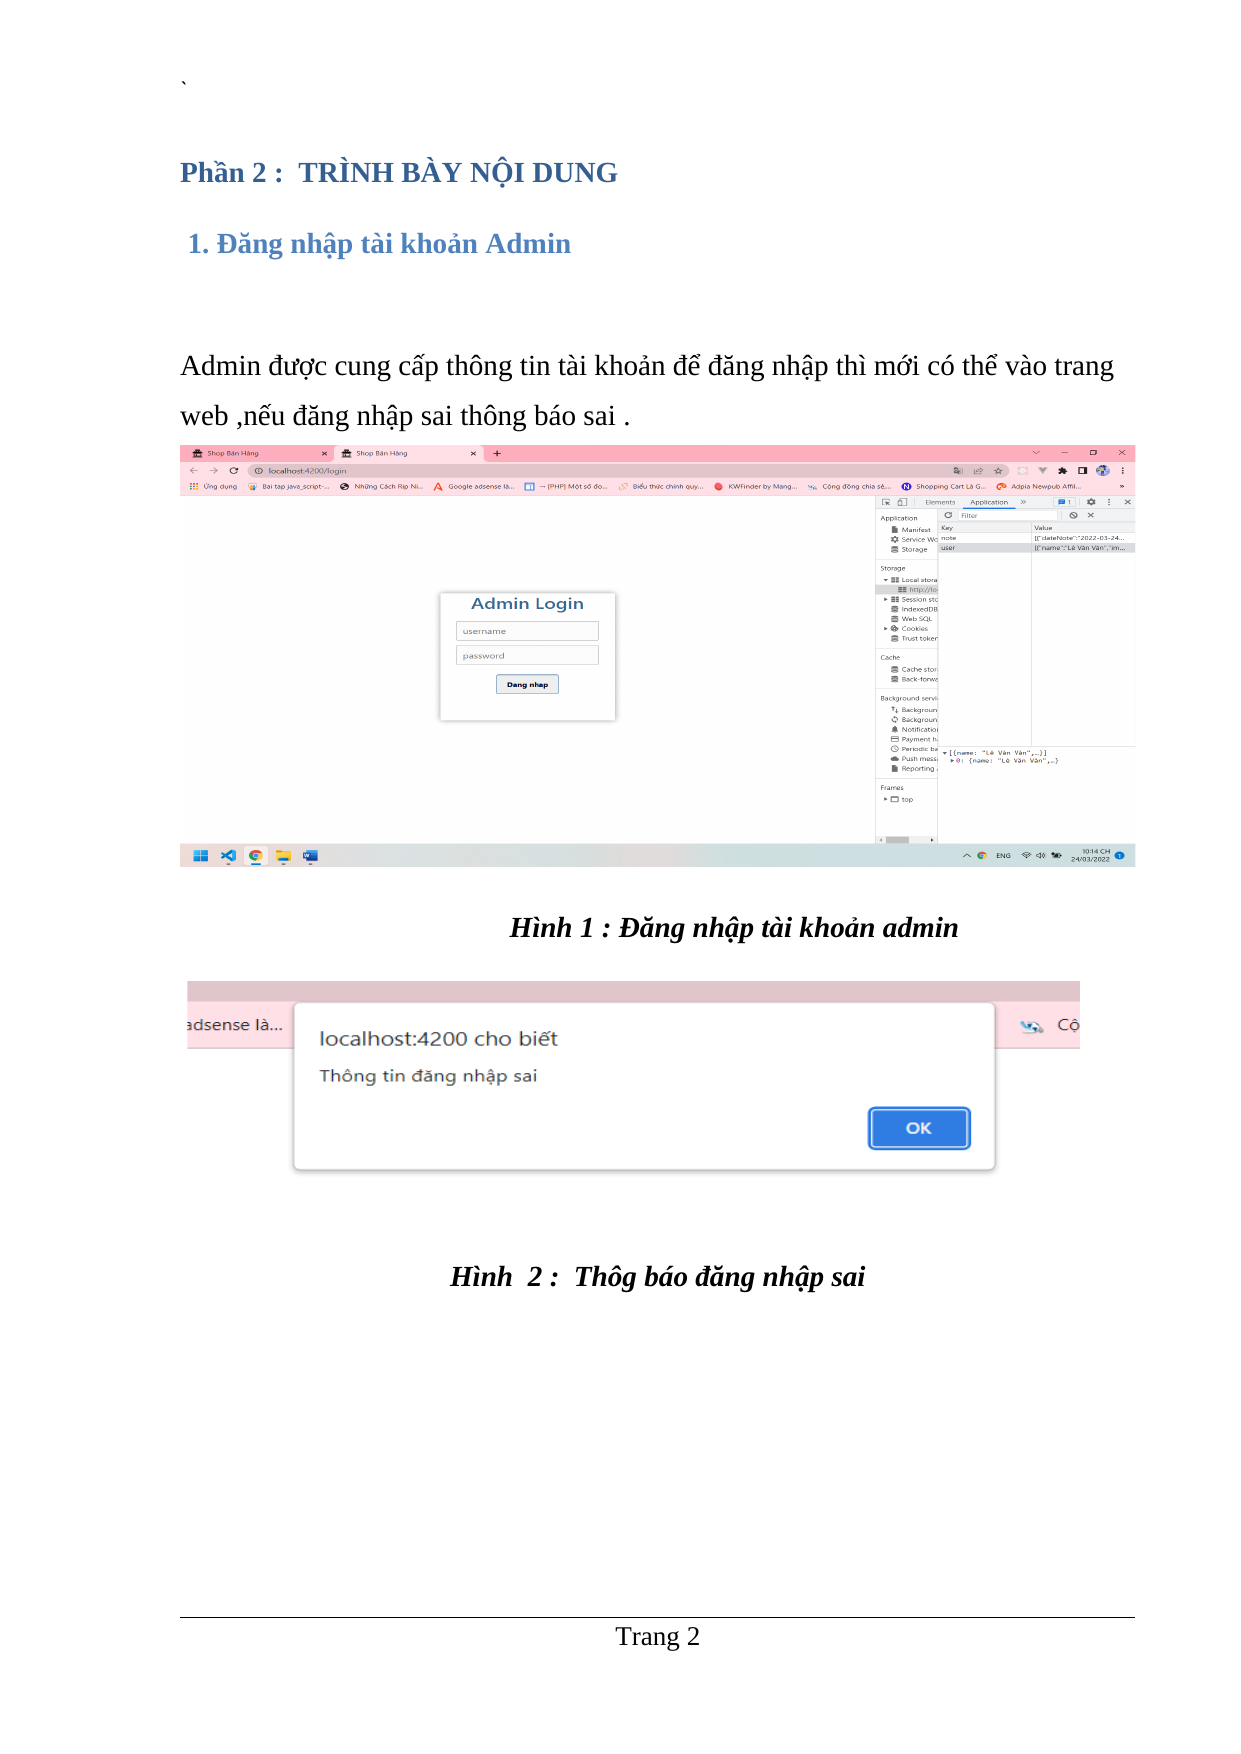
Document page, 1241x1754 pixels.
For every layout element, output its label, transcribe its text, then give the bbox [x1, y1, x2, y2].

picture [180, 445, 1136, 867]
subtitle 1. Đăng nhập tài khoản Admin [180, 226, 1135, 260]
text Admin được cung cấp thông tin tài khoản để đăng nhập thì mới có thể vào trang web ,nếu đăng nhập sai thông báo sai . [180, 348, 1135, 445]
text Hình 2 : Thôg báo đăng nhập sai [180, 1259, 1135, 1293]
picture [187, 981, 1080, 1222]
subtitle Phần 2 : TRÌNH BÀY NỘI DUNG [180, 155, 1135, 188]
text Hình 1 : Đăng nhập tài khoản admin [180, 911, 1135, 944]
